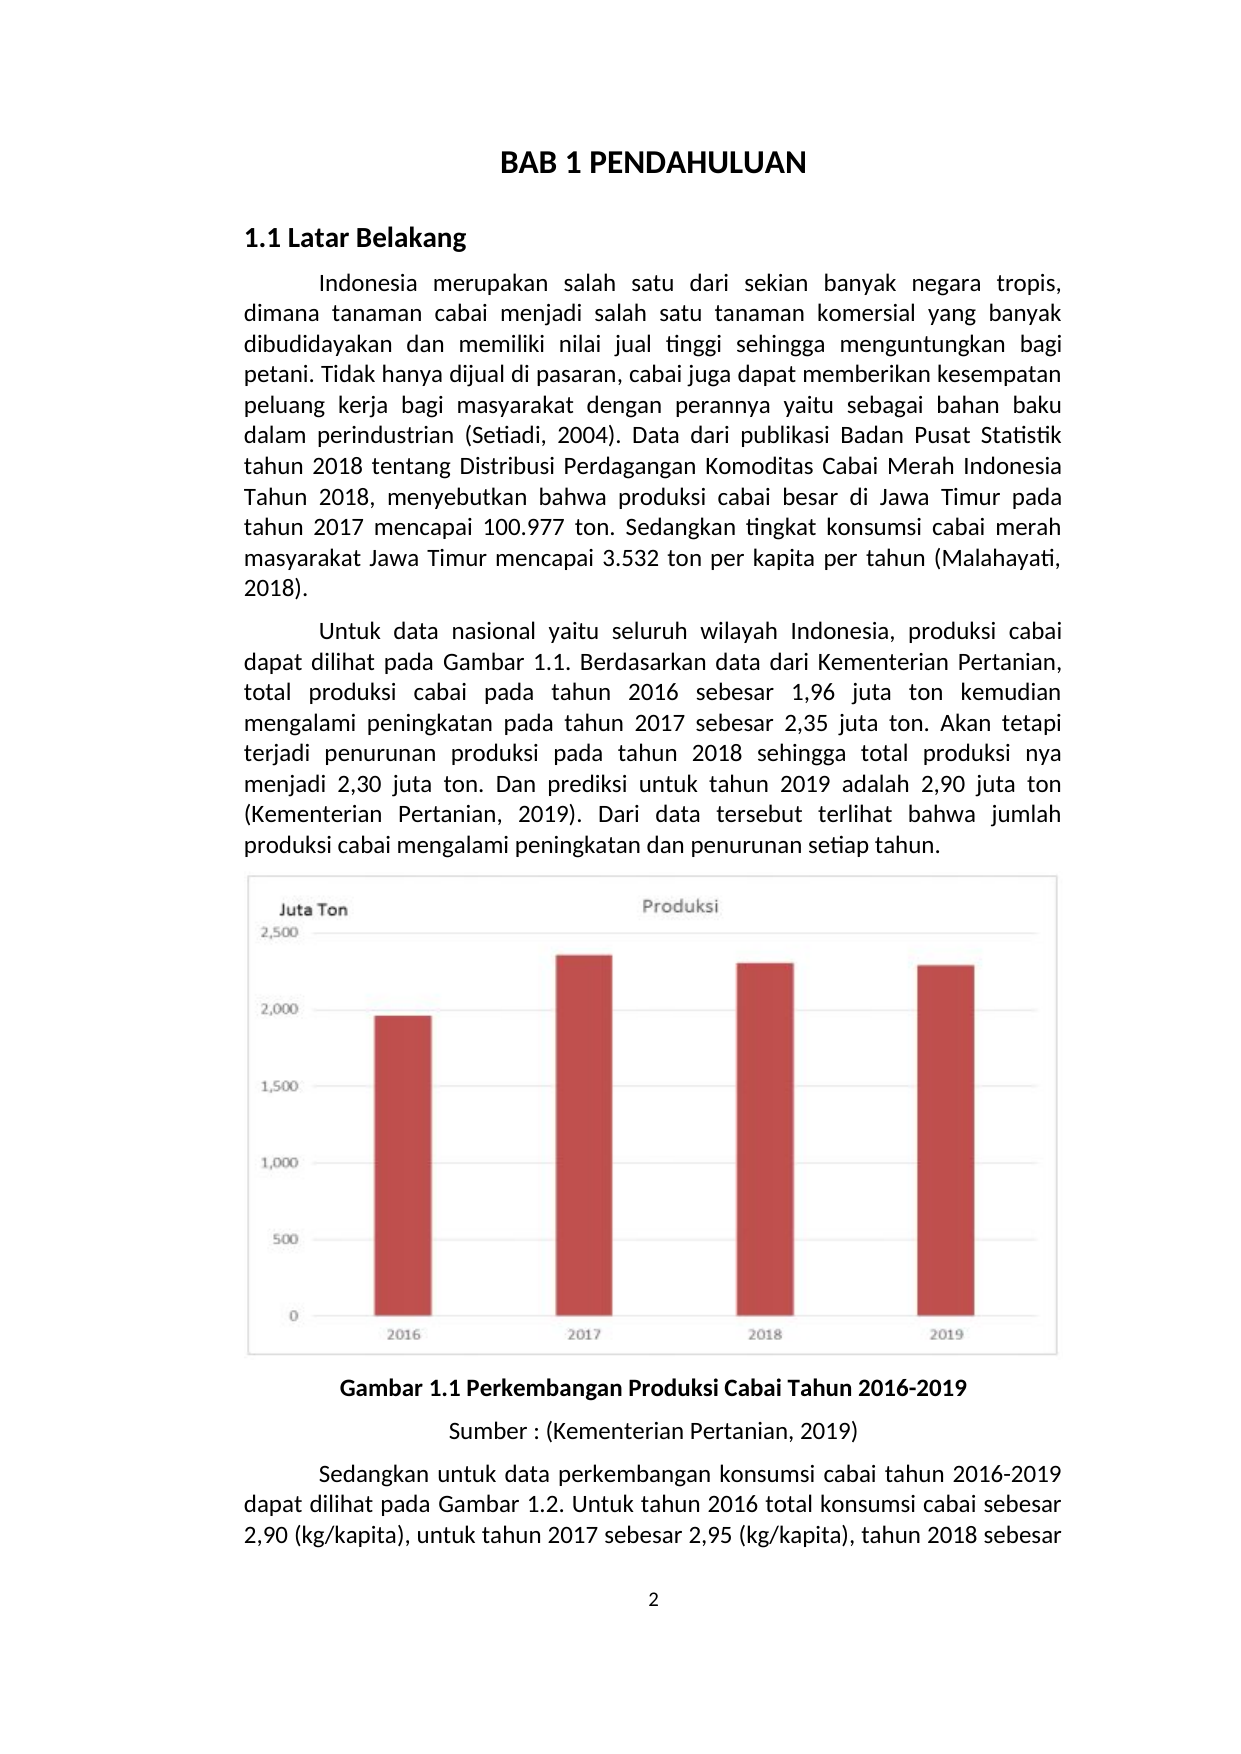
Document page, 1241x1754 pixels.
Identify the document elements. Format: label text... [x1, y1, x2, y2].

text Untuk data nasional yaitu seluruh wilayah Indonesia, produksi cabai dapat dilihat pada Gambar 1.1. Berdasarkan data dari Kementerian Pertanian, total produksi cabai pada tahun 2016 sebesar 1,96 juta ton kemudian mengalami peningkatan pada tahun 2017 sebesar 2,35 juta ton. Akan tetapi terjadi penurunan produksi pada tahun 2018 sehingga total produksi nya menjadi 2,30 juta ton. Dan prediksi untuk tahun 2019 adalah 2,90 juta ton (Kementerian Pertanian, 2019). Dari data tersebut terlihat bahwa jumlah produksi cabai mengalami peningkatan dan penurunan setiap tahun. [244, 615, 1063, 859]
subtitle Latar Belakang [244, 219, 1063, 254]
subtitle PENDAHULUAN [244, 141, 1063, 181]
text Indonesia merupakan salah satu dari sekian banyak negara tropis, dimana tanaman cabai menjadi salah satu tanaman komersial yang banyak dibudidayakan dan memiliki nilai jual tinggi sehingga menguntungkan bagi petani. Tidak hanya dijual di pasaran, cabai juga dapat memberikan kesempatan peluang kerja bagi masyarakat dengan perannya yaitu sebagai bahan baku dalam perindustrian (Setiadi, 2004). Data dari publikasi Badan Pusat Statistik tahun 2018 tentang Distribusi Perdagangan Komoditas Cabai Merah Indonesia Tahun 2018, menyebutkan bahwa produksi cabai besar di Jawa Timur pada tahun 2017 mencapai 100.977 ton. Sedangkan tingkat konsumsi cabai merah masyarakat Jawa Timur mencapai 3.532 ton per kapita per tahun (Malahayati, 2018). [244, 267, 1063, 603]
text Sumber : (Kementerian Pertanian, 2019) [244, 1415, 1063, 1446]
text Gambar 1.1 Perkembangan Produksi Cabai Tahun 2016-2019 [244, 1372, 1063, 1403]
picture [243, 871, 1063, 1360]
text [244, 1458, 1063, 1550]
